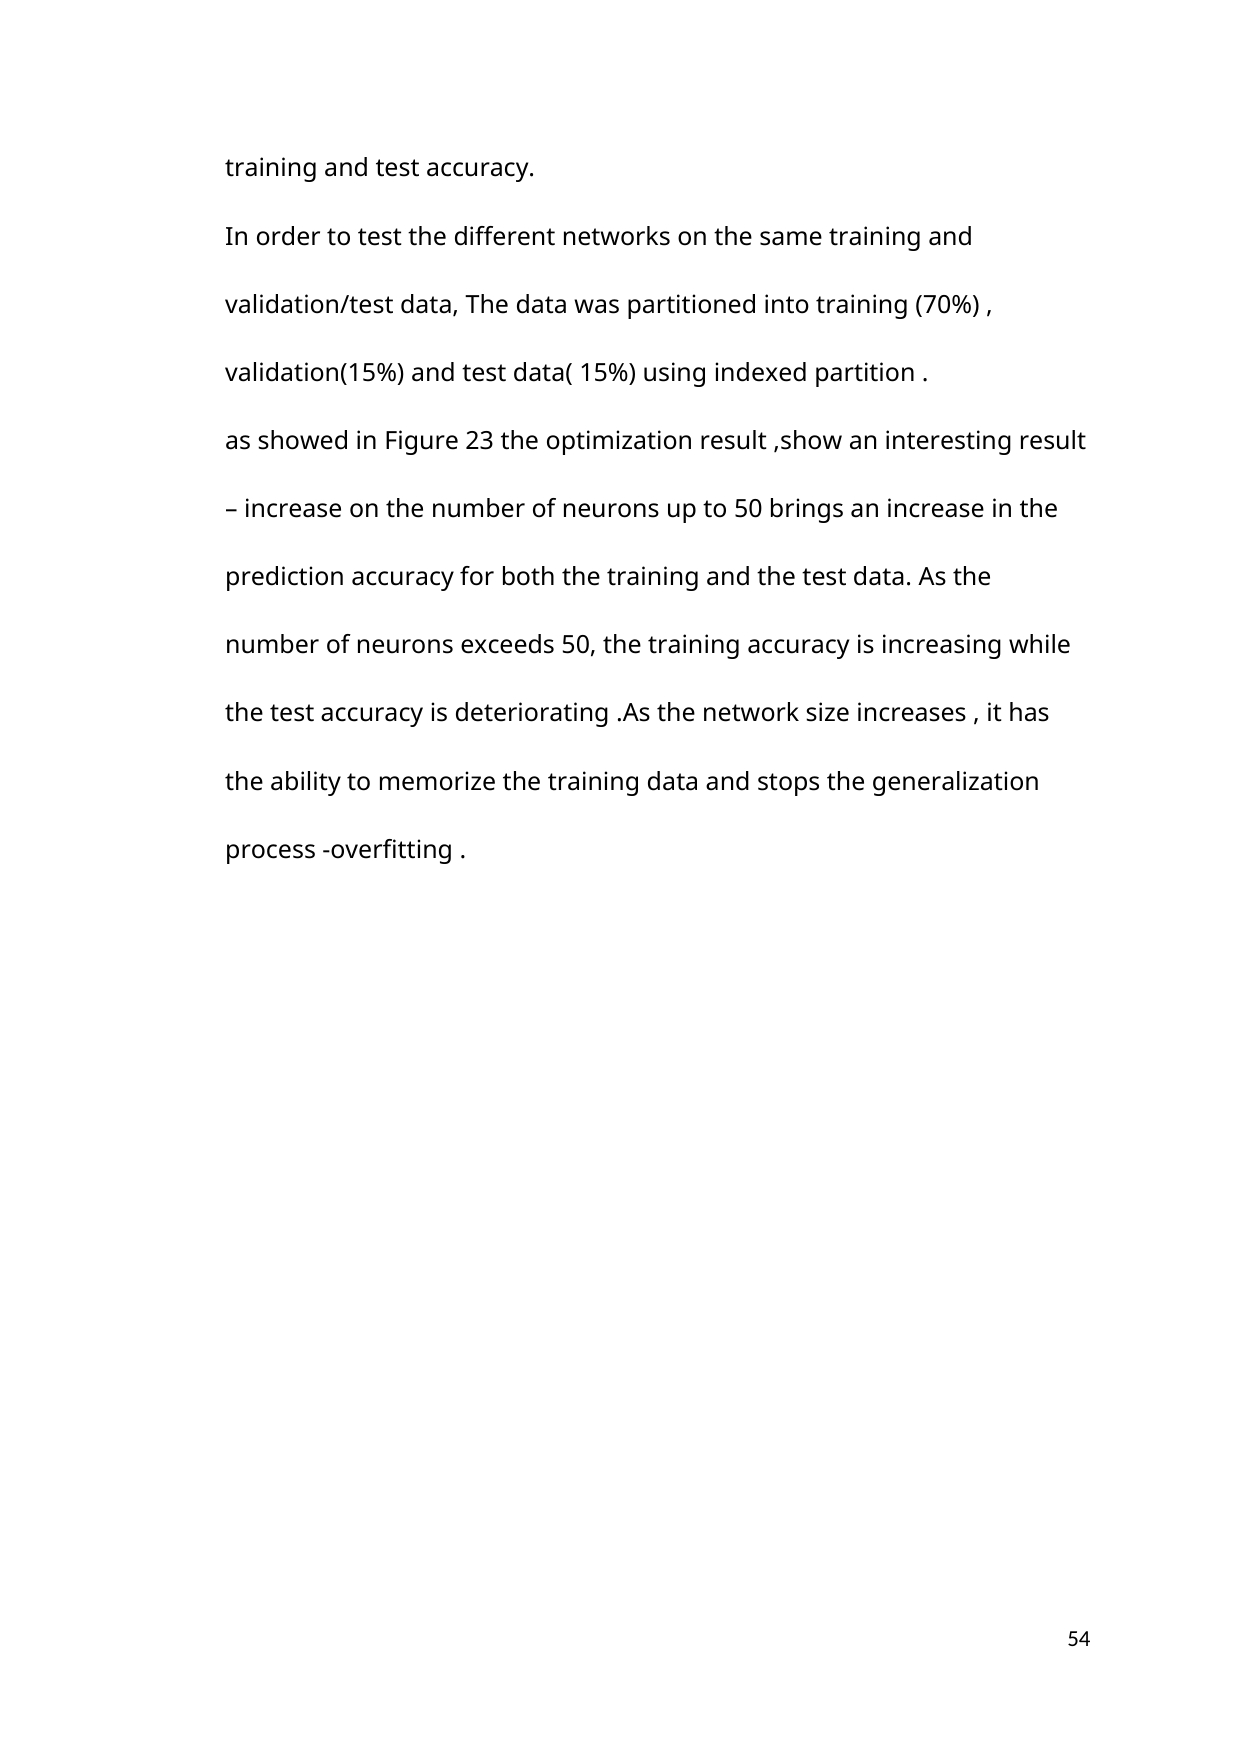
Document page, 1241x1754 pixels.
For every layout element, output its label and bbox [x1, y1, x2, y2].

list [225, 150, 1090, 865]
